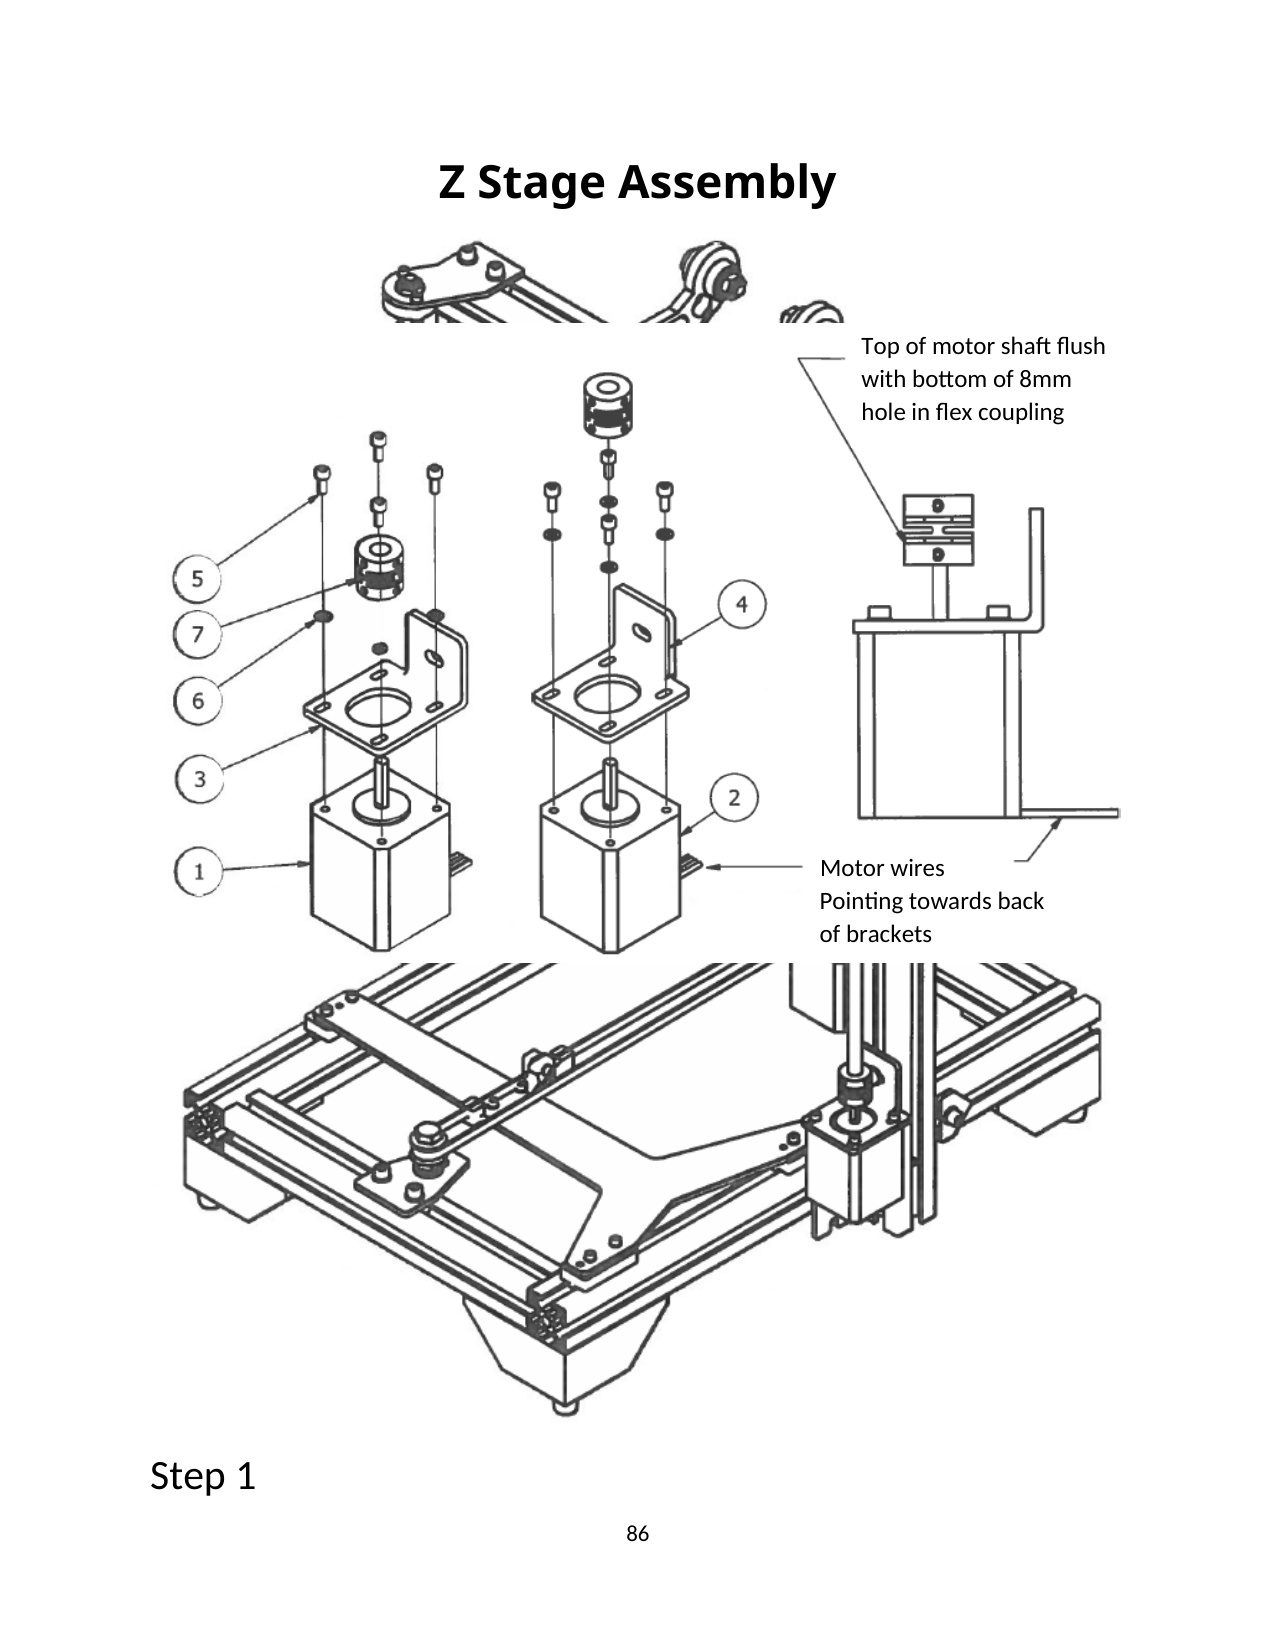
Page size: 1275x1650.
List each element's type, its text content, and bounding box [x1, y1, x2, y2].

subtitle Z Stage Assembly [150, 150, 1125, 212]
picture [150, 221, 1122, 1424]
